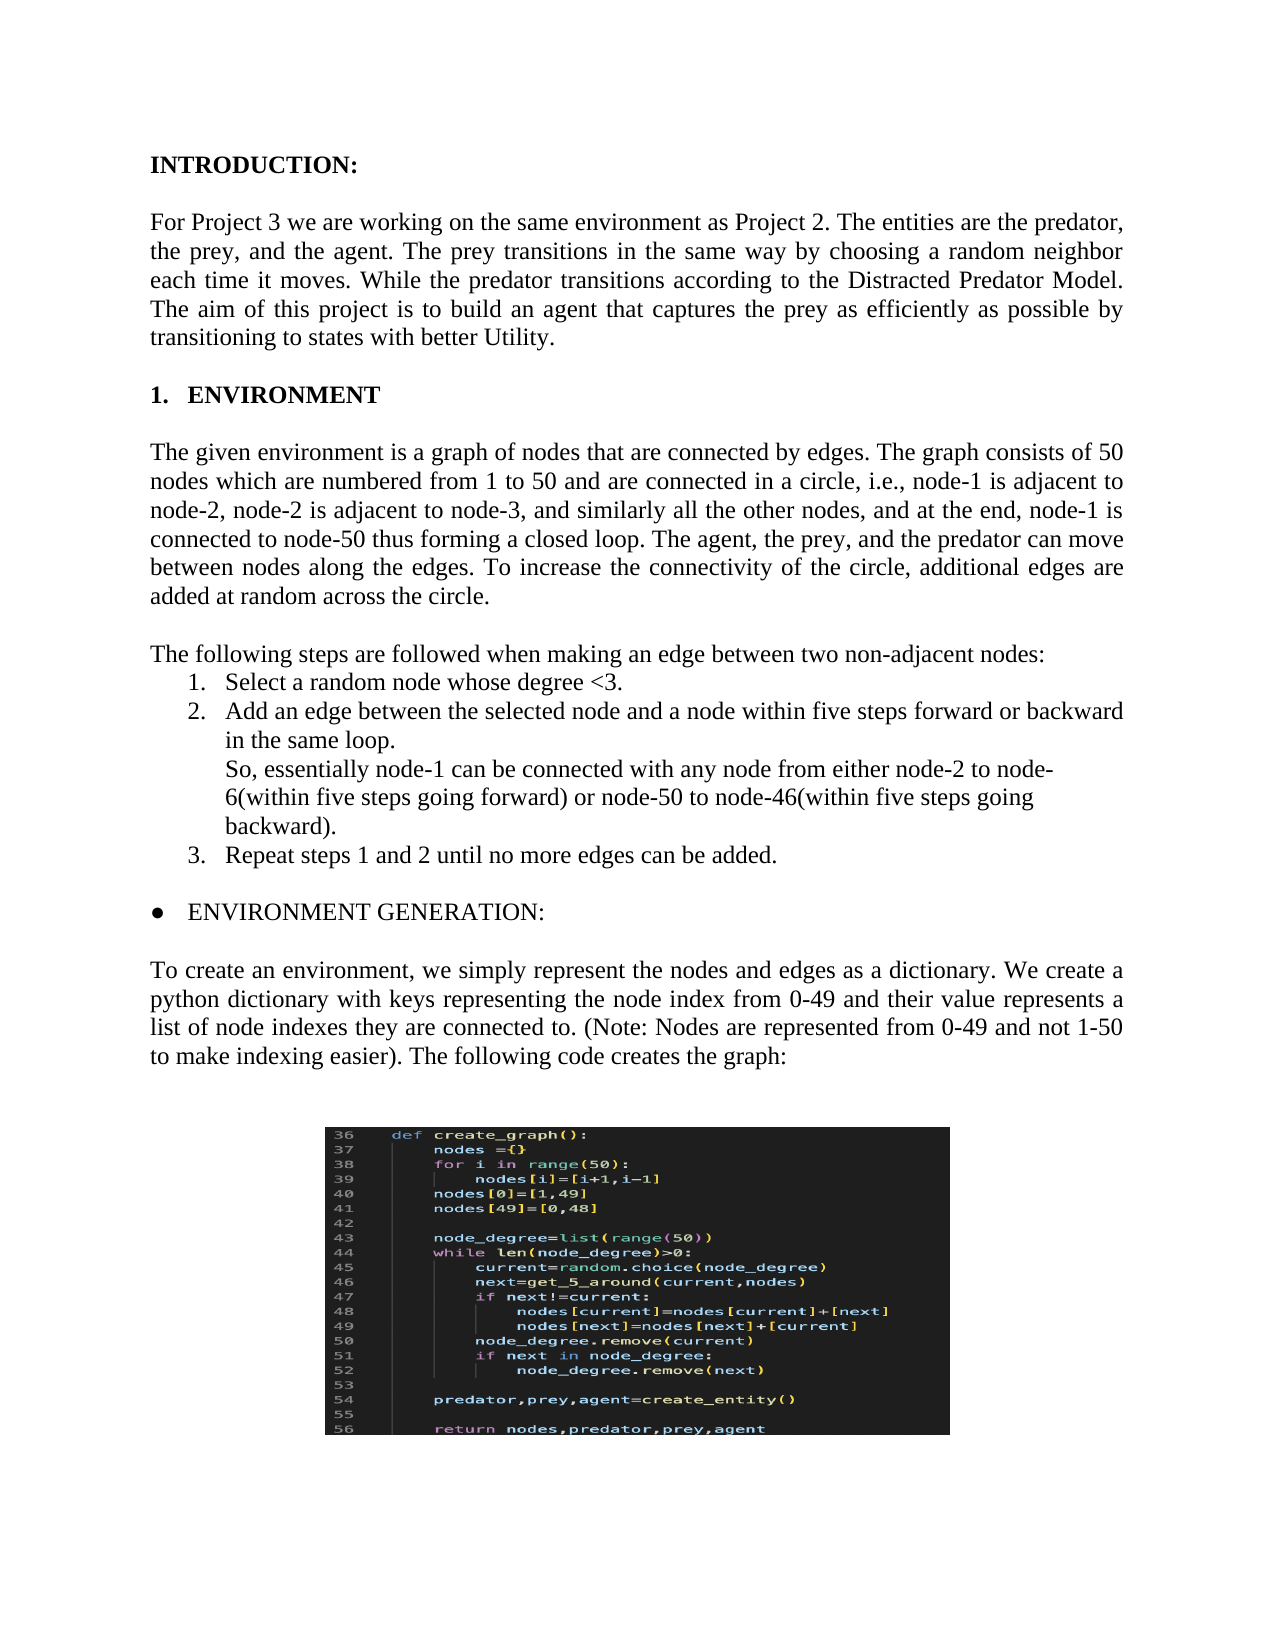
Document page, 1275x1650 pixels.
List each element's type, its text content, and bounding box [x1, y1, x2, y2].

text So, essentially node-1 can be connected with any node from either node-2 to node-6(within five steps going forward) or node-50 to node-46(within five steps going backward). [225, 754, 1125, 840]
list ENVIRONMENT [150, 380, 1125, 409]
list Repeat steps 1 and 2 until no more edges can be added. [187, 840, 1125, 869]
picture [325, 1127, 950, 1435]
text The given environment is a graph of nodes that are connected by edges. The graph consists of 50 nodes which are numbered from 1 to 50 and are connected in a circle, i.e., node-1 is adjacent to node-2, node-2 is adjacent to node-3, and similarly all the other nodes, and at the end, node-1 is connected to node-50 thus forming a closed loop. The agent, the prey, and the predator can move between nodes along the edges. To increase the connectivity of the circle, additional edges are added at random across the circle. [150, 437, 1125, 610]
list Add an edge between the selected node and a node within five steps forward or backward in the same loop. [187, 696, 1125, 754]
text INTRODUCTION: [150, 150, 1125, 179]
text To create an environment, we simply represent the nodes and edges as a dictionary. We create a python dictionary with keys representing the node index from 0-49 and their value represents a list of node indexes they are connected to. (Note: Nodes are represented from 0-49 and not 1-50 to make indexing easier). The following code creates the graph: [150, 955, 1125, 1070]
list Select a random node whose degree <3. [187, 667, 1125, 696]
list ENVIRONMENT GENERATION: [150, 897, 1125, 926]
text For Project 3 we are working on the same environment as Project 2. The entities are the predator, the prey, and the agent. The prey transitions in the same way by choosing a random neighbor each time it moves. While the predator transitions according to the Distracted Predator Model. The aim of this project is to build an agent that captures the prey as efficiently as possible by transitioning to states with better Utility. [150, 322, 1125, 351]
text The following steps are followed when making an edge between two non-adjacent nodes: [150, 639, 1125, 667]
